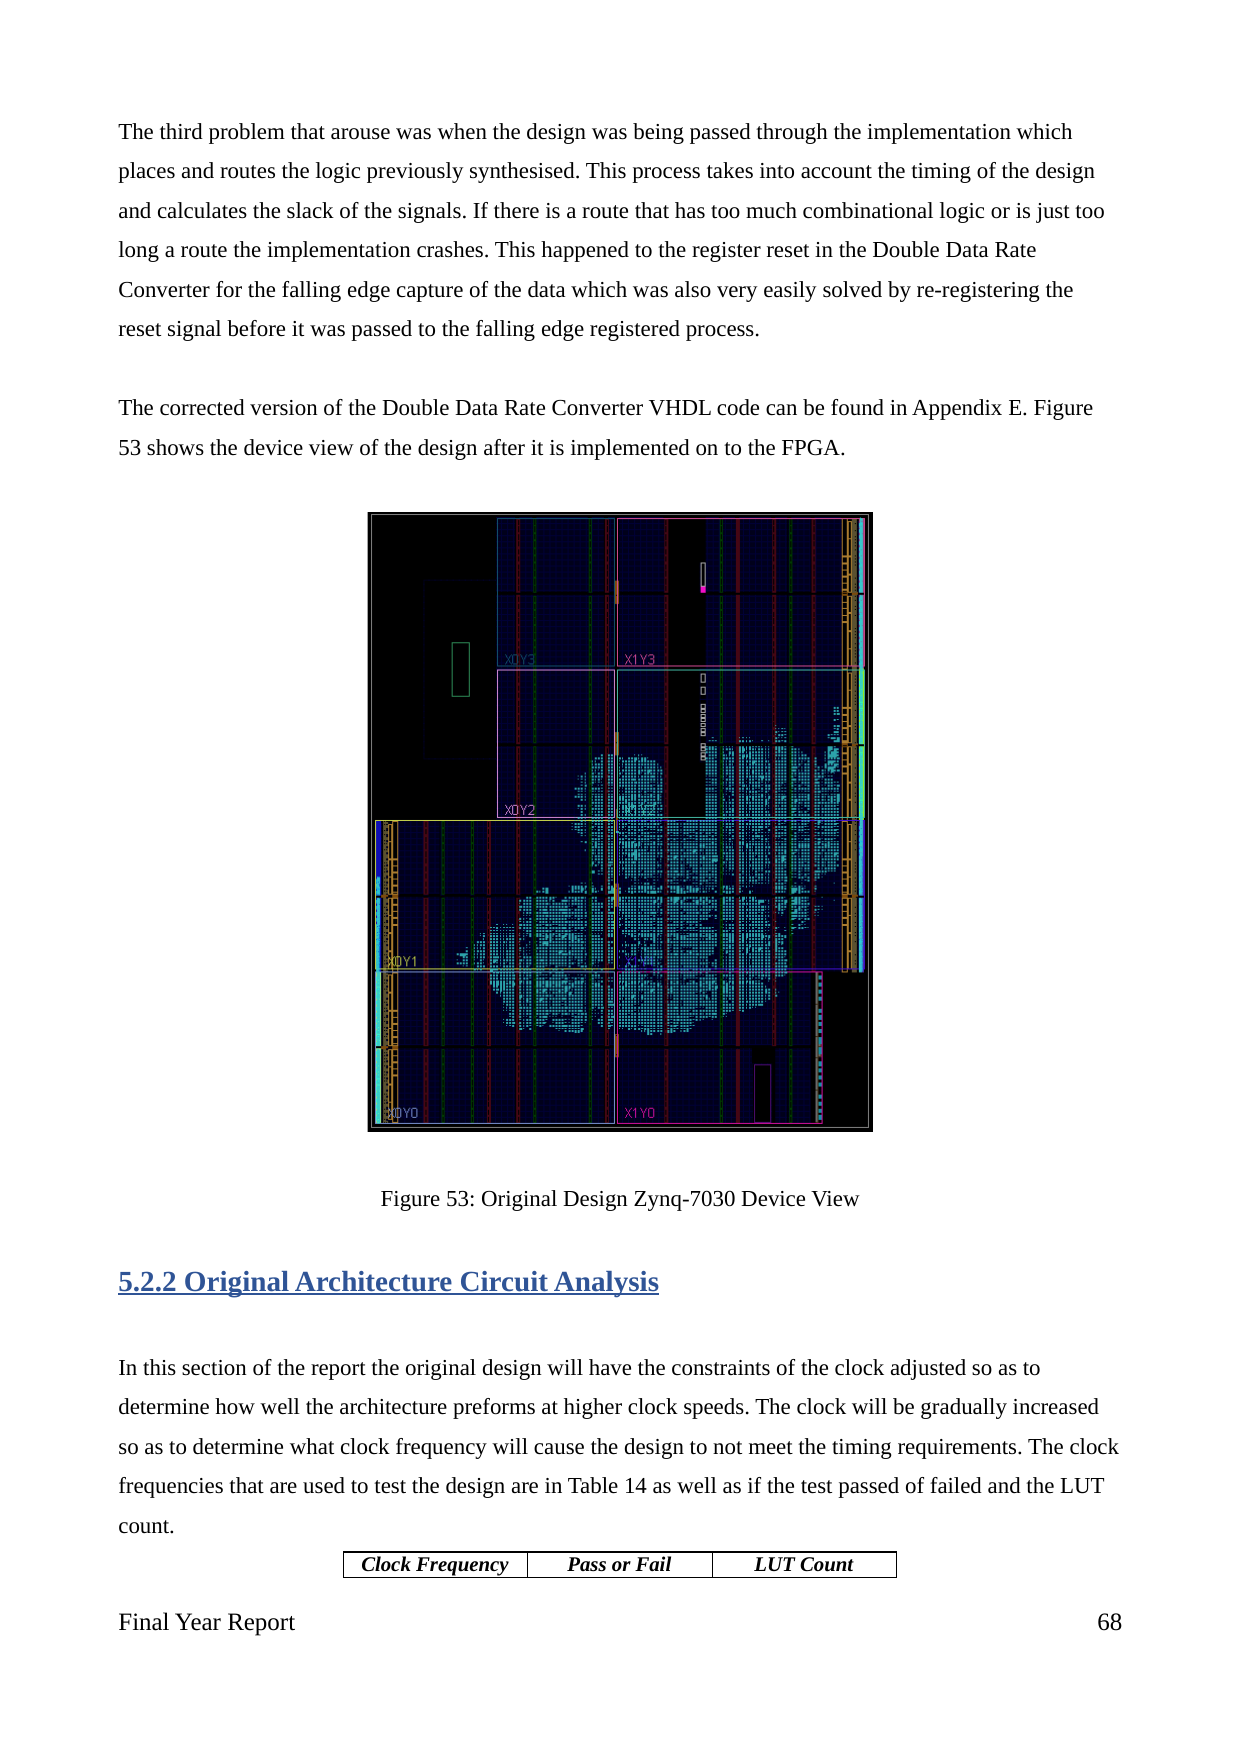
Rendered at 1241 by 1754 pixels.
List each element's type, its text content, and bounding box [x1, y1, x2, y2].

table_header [344, 1553, 527, 1577]
text In this section of the report the original design will have the constraints of the clock adjusted so as to determine how well the architecture preforms at higher clock speeds. The clock will be gradually increased so as to determine what clock frequency will cause the design to not meet the timing requirements. The clock frequencies that are used to test the design are in Table 14 as well as if the test passed of failed and the LUT count. [118, 1354, 1122, 1538]
picture [367, 512, 873, 1132]
table_header LUT Count [713, 1553, 896, 1577]
text 5.2.2 Original Architecture Circuit Analysis [118, 1264, 1122, 1298]
table_header Pass or Fail [528, 1553, 712, 1577]
text The third problem that arouse was when the design was being passed through the implementation which places and routes the logic previously synthesised. This process takes into account the timing of the design and calculates the slack of the signals. If there is a route that has too much combinational logic or is just too long a route the implementation crashes. This happened to the register reset in the Double Data Rate Converter for the falling edge capture of the data which was also very easily solved by re-registering the reset signal before it was passed to the falling edge registered process. [118, 118, 1122, 342]
text The corrected version of the Double Data Rate Converter VHDL code can be found in Appendix E. Figure 53 shows the device view of the design after it is implemented on to the FPGA. [118, 394, 1122, 460]
text Figure 53: Original Design Zynq-7030 Device View [118, 1185, 1122, 1212]
